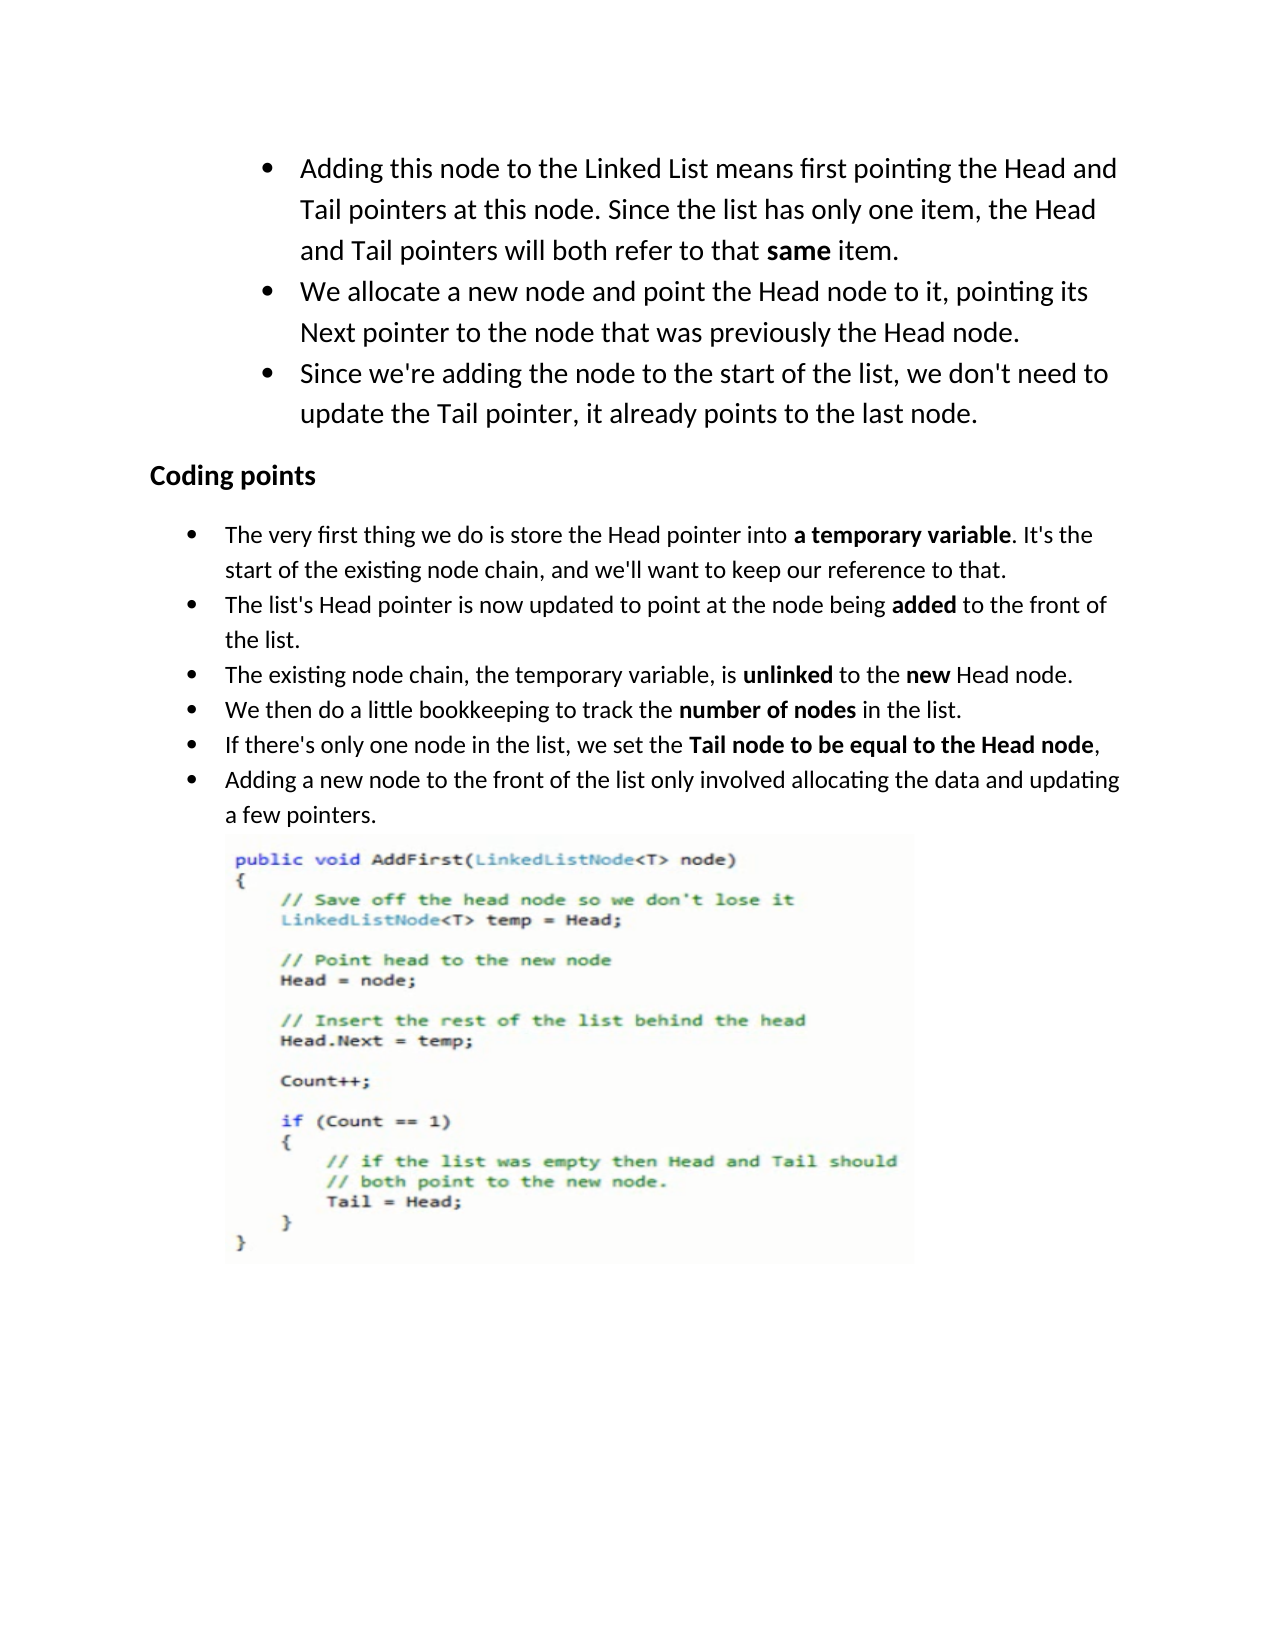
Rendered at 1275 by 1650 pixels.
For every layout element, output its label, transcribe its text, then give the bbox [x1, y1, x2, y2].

list The very first thing we do is store the Head pointer into a temporary variable. It's the start of the existing node chain, and we'll want to keep our reference to that. [187, 519, 1125, 585]
list The list's Head pointer is now updated to point at the node being added to the front of the list. [187, 589, 1125, 655]
list We then do a little bookkeeping to track the number of nodes in the list. [187, 694, 1125, 725]
list If there's only one node in the list, we set the Tail node to be equal to the Head node, [187, 729, 1125, 760]
list Adding a new node to the front of the list only involved allocating the data and updating a few pointers. [187, 764, 1125, 830]
list Since we're adding the node to the start of the list, we don't need to update the Tail pointer, it already points to the last node. [262, 355, 1125, 431]
list We allocate a new node and point the Head node to it, pointing its Next pointer to the node that was previously the Head node. [262, 273, 1125, 349]
list Adding this node to the Linked List means first pointing the Head and Tail pointers at this node. Since the list has only one item, the Head and Tail pointers will both refer to that same item. [262, 150, 1125, 267]
text Coding points [150, 457, 1125, 493]
picture [225, 834, 915, 1264]
list The existing node chain, the temporary variable, is unlinked to the new Head node. [187, 659, 1125, 690]
